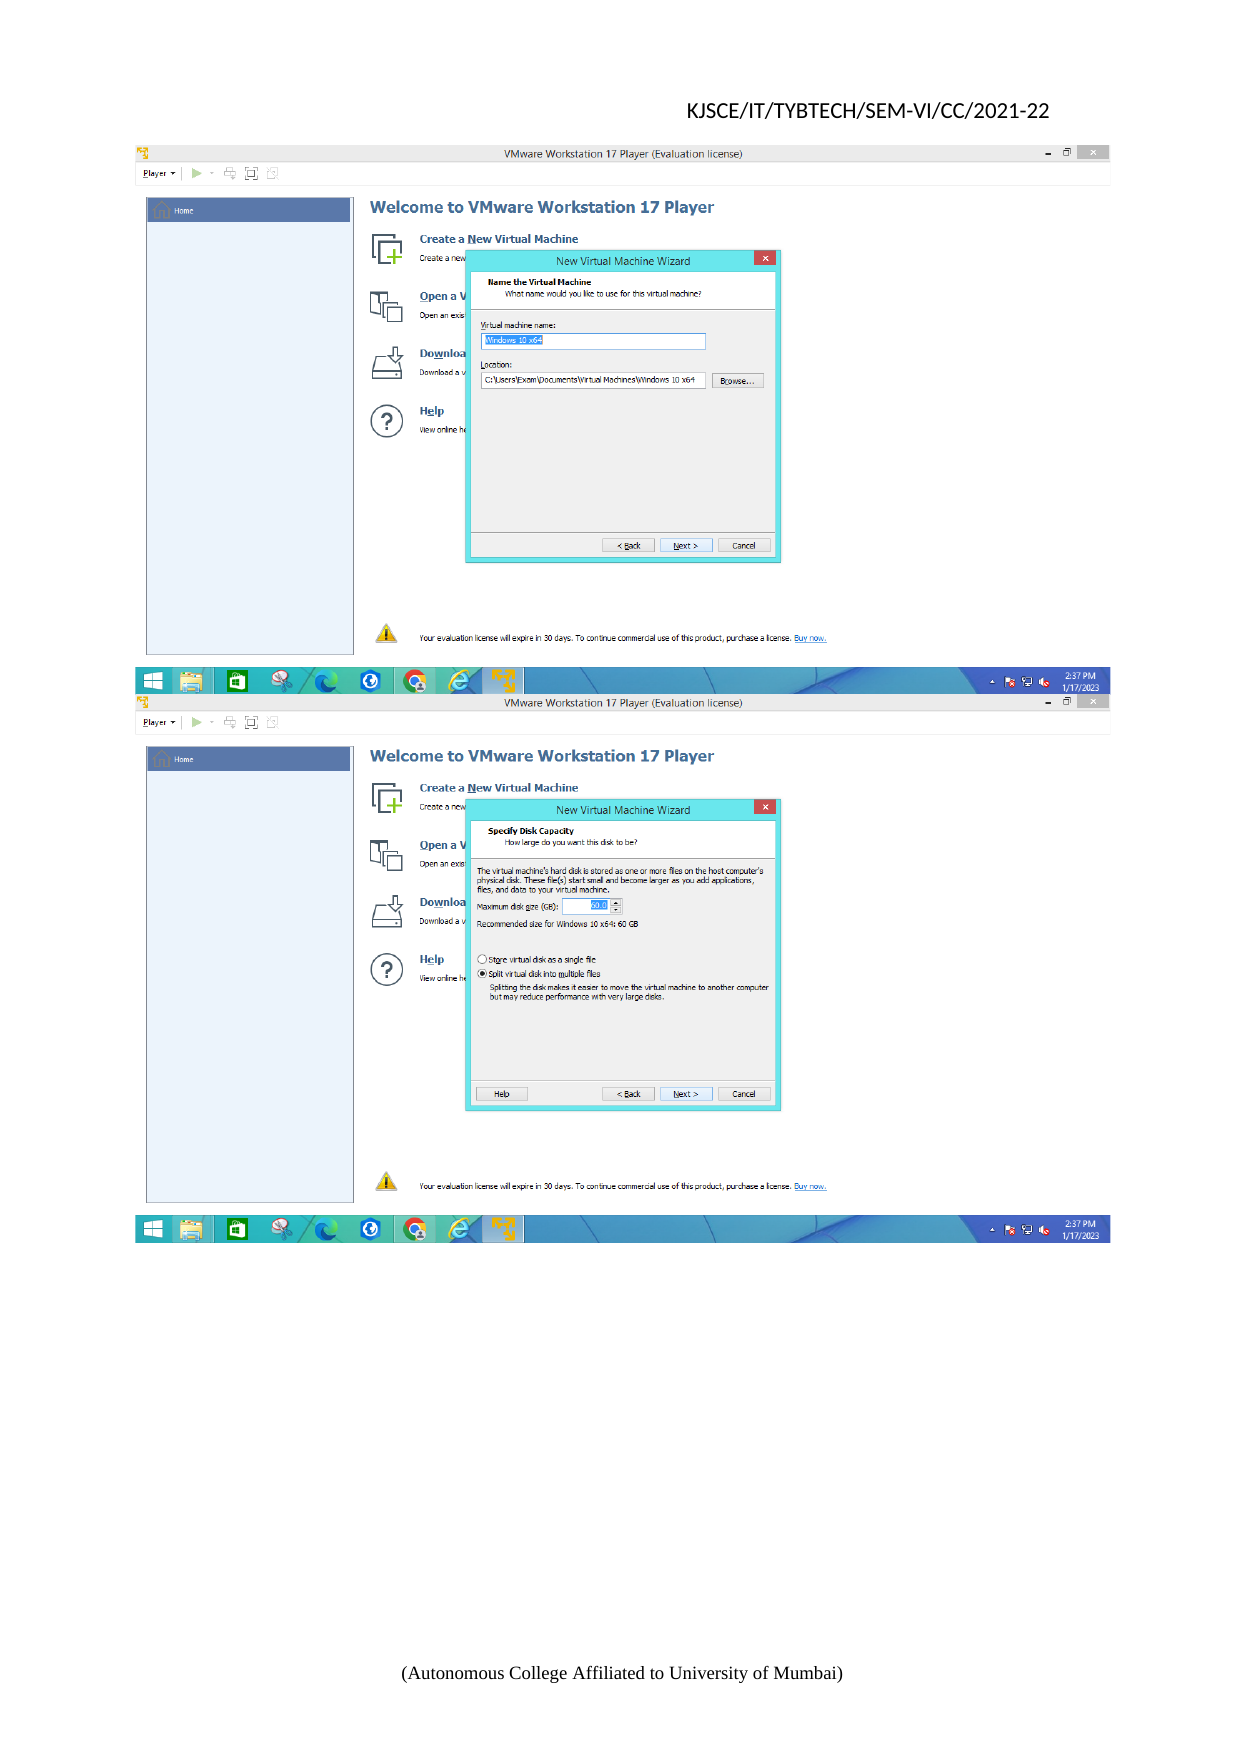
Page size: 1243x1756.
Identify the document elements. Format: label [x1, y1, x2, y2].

picture [135, 145, 1111, 1243]
